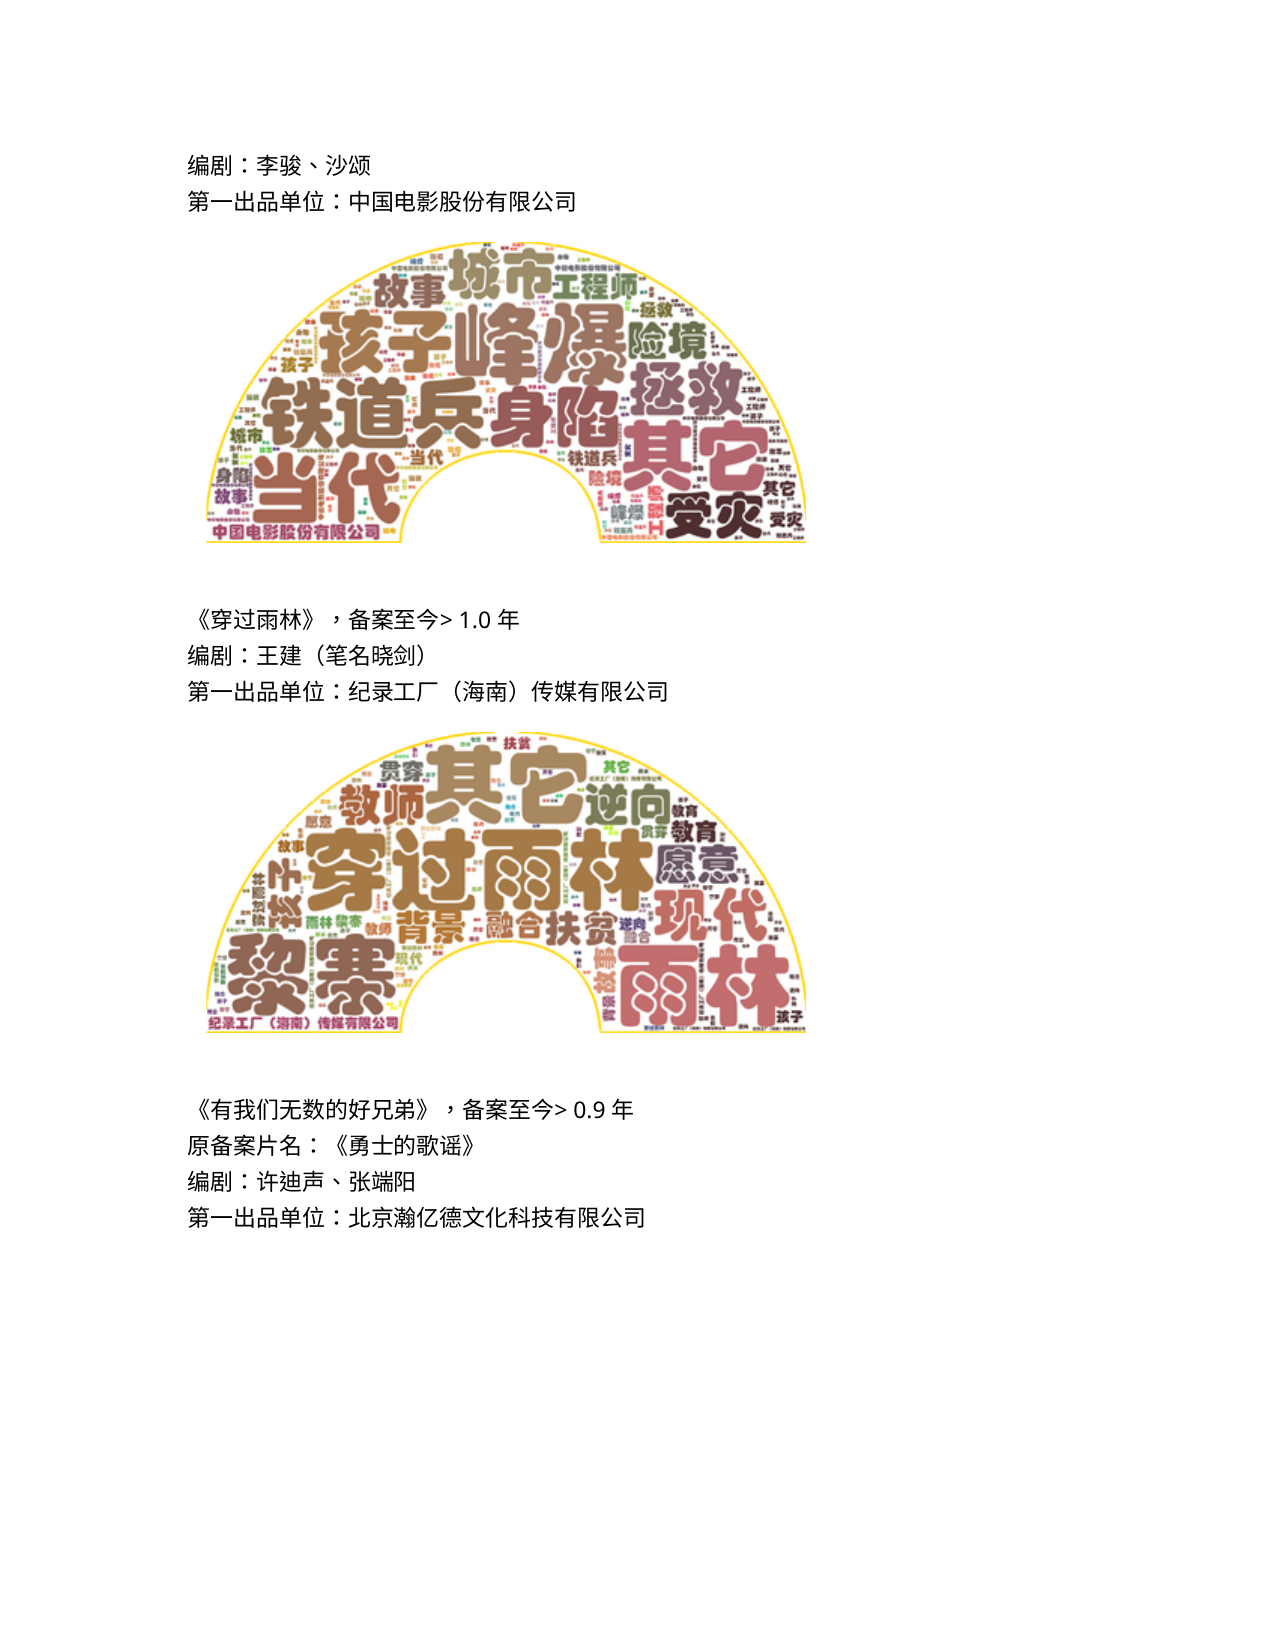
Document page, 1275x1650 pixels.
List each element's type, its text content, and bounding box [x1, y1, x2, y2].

text 《穿过雨林》，备案至今> 1.0 年 编剧：王建（笔名晓剑） 第一出品单位：纪录工厂（海南）传媒有限公司 [187, 568, 1087, 707]
text 《有我们无数的好兄弟》，备案至今> 0.9 年 原备案片名：《勇士的歌谣》 编剧：许迪声、张端阳 第一出品单位：北京瀚亿德文化科技有限公司 [187, 1058, 1087, 1233]
picture [206, 242, 807, 543]
picture [206, 732, 807, 1033]
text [187, 150, 1087, 217]
